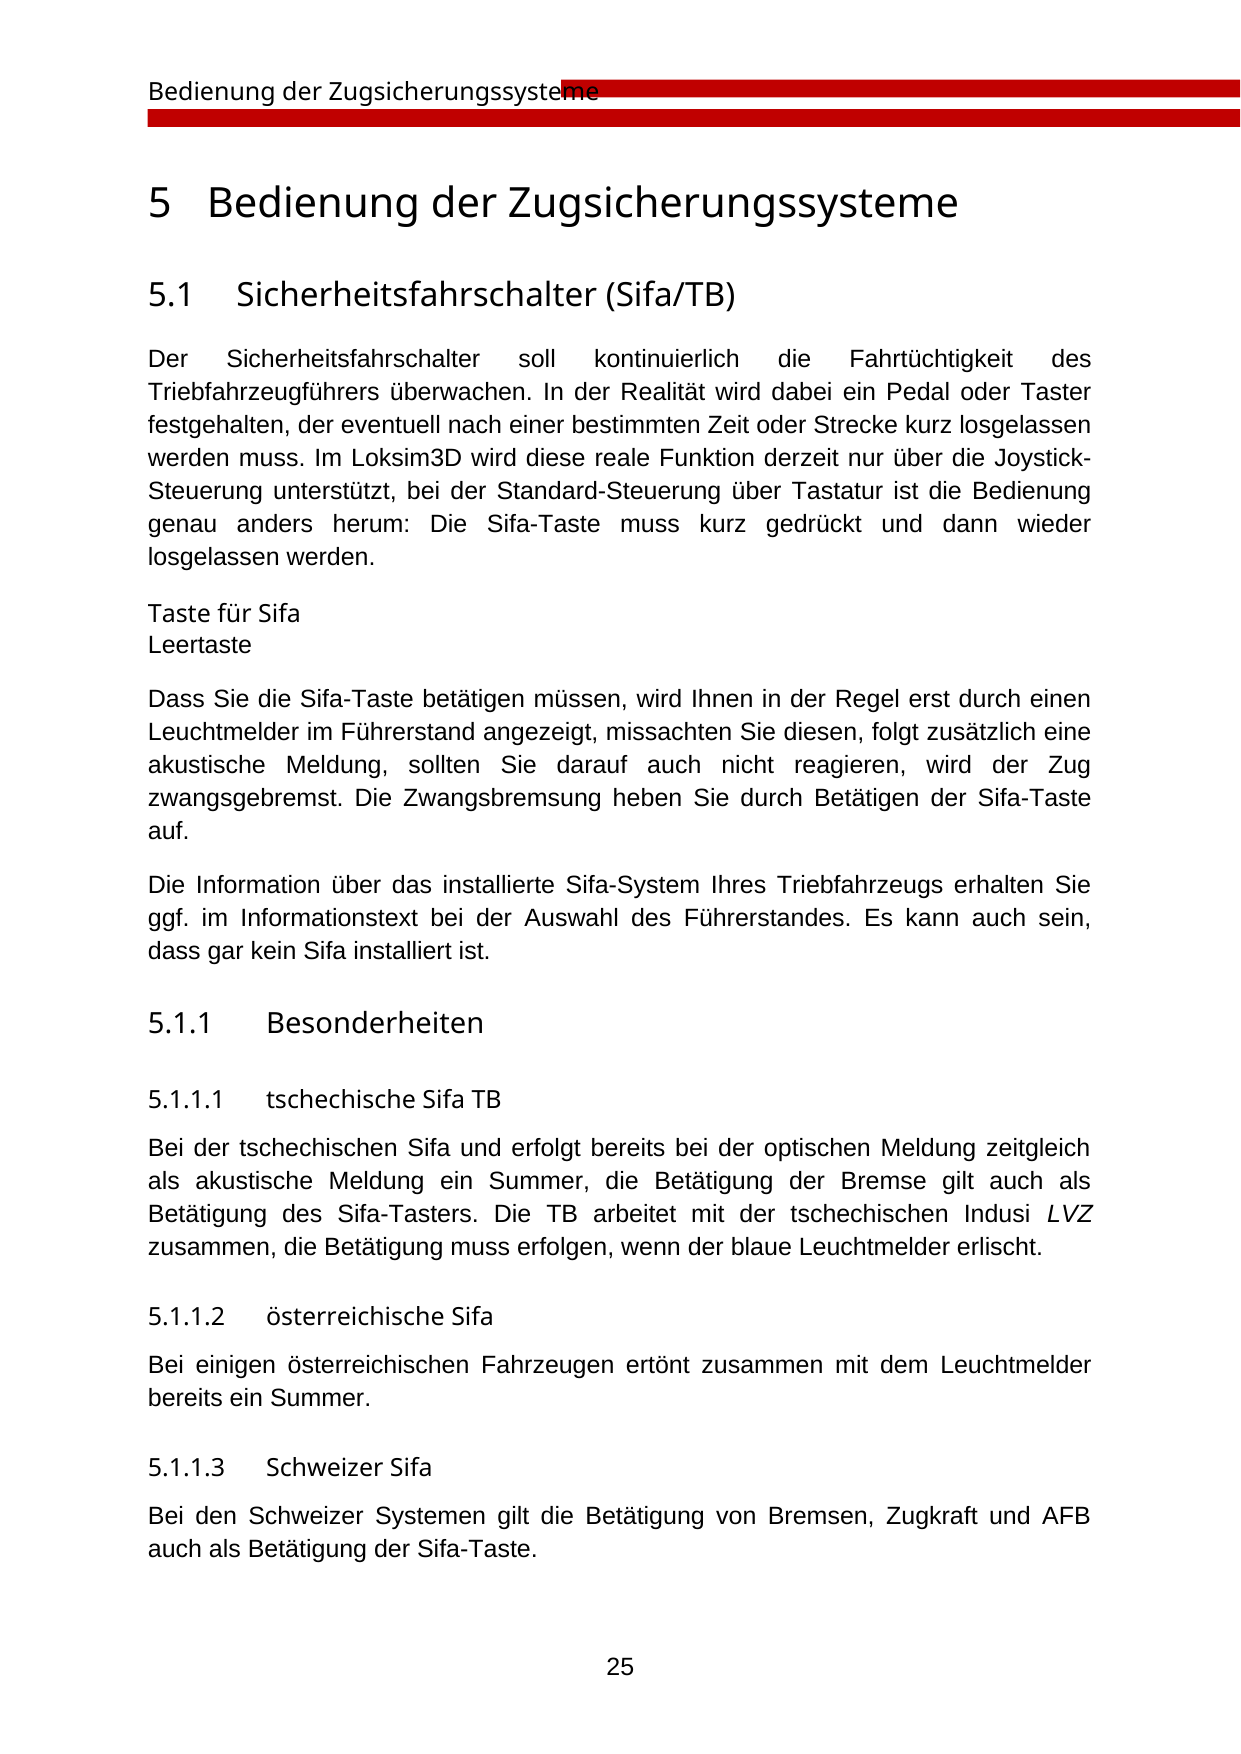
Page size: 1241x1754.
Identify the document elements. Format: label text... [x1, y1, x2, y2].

text Leertaste [148, 630, 1093, 659]
text Bei einigen österreichischen Fahrzeugen ertönt zusammen mit dem Leuchtmelder bereits ein Summer. [148, 1350, 1093, 1412]
subtitle Sicherheitsfahrschalter (Sifa/TB) [148, 271, 1093, 317]
text Die Information über das installierte Sifa-System Ihres Triebfahrzeugs erhalten Sie ggf. im Informationstext bei der Auswahl des Führerstandes. Es kann auch sein, dass gar kein Sifa installiert ist. [148, 870, 1093, 965]
subtitle Besonderheiten [148, 1002, 1093, 1042]
subtitle tschechische Sifa TB [148, 1081, 1093, 1115]
text Taste für Sifa [148, 596, 1093, 630]
subtitle Schweizer Sifa [148, 1449, 1093, 1483]
subtitle Bedienung der Zugsicherungssysteme [148, 173, 1093, 229]
text Dass Sie die Sifa-Taste betätigen müssen, wird Ihnen in der Regel erst durch einen Leuchtmelder im Führerstand angezeigt, missachten Sie diesen, folgt zusätzlich eine akustische Meldung, sollten Sie darauf auch nicht reagieren, wird der Zug zwangsgebremst. Die Zwangsbremsung heben Sie durch Betätigen der Sifa-Taste auf. [148, 684, 1093, 845]
text Bei den Schweizer Systemen gilt die Betätigung von Bremsen, Zugkraft und AFB auch als Betätigung der Sifa-Taste. [148, 1501, 1093, 1563]
text Bei der tschechischen Sifa und erfolgt bereits bei der optischen Meldung zeitgleich als akustische Meldung ein Summer, die Betätigung der Bremse gilt auch als Betätigung des Sifa-Tasters. Die TB arbeitet mit der tschechischen Indusi LVZ zusammen, die Betätigung muss erfolgen, wenn der blaue Leuchtmelder erlischt. [148, 1133, 1093, 1261]
subtitle österreichische Sifa [148, 1298, 1093, 1332]
text Der Sicherheitsfahrschalter soll kontinuierlich die Fahrtüchtigkeit des Triebfahrzeugführers überwachen. In der Realität wird dabei ein Pedal oder Taster festgehalten, der eventuell nach einer bestimmten Zeit oder Strecke kurz losgelassen werden muss. Im Loksim3D wird diese reale Funktion derzeit nur über die Joystick-Steuerung unterstützt, bei der Standard-Steuerung über Tastatur ist die Bedienung genau anders herum: Die Sifa-Taste muss kurz gedrückt und dann wieder losgelassen werden. [148, 344, 1093, 571]
